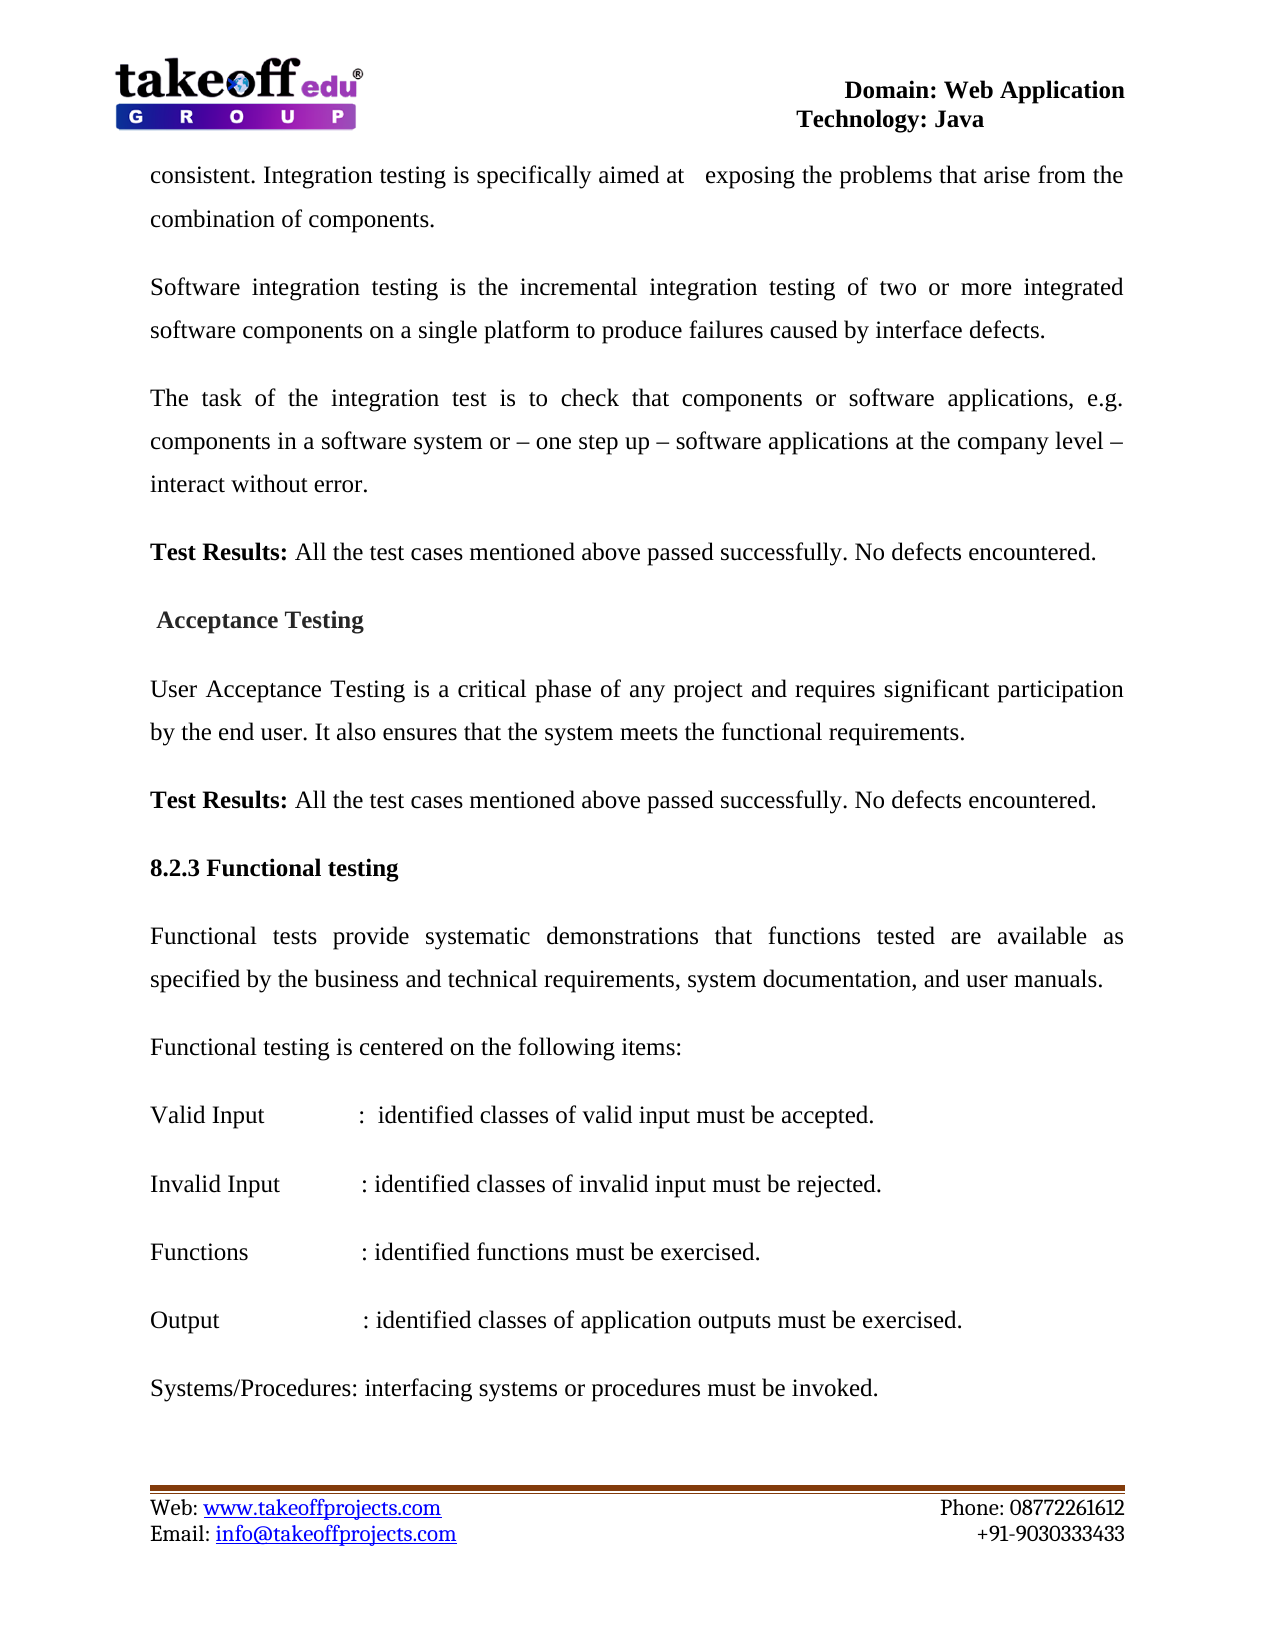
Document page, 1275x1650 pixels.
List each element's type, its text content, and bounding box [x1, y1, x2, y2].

text Software integration testing is the incremental integration testing of two or more integrated software components on a single platform to produce failures caused by interface defects. [150, 272, 1125, 344]
subtitle 8.2.3 Functional testing [150, 853, 1125, 882]
text The task of the integration test is to check that components or software applications, e.g. components in a software system or – one step up – software applications at the company level – interact without error. [150, 383, 1125, 498]
text Invalid Input : identified classes of invalid input must be rejected. [150, 1169, 1125, 1197]
picture [112, 53, 366, 140]
text Systems/Procedures: interfacing systems or procedures must be invoked. [150, 1373, 1125, 1402]
text Functional testing is centered on the following items: [150, 1032, 1125, 1061]
text Functions : identified functions must be exercised. [150, 1237, 1125, 1266]
text Output : identified classes of application outputs must be exercised. [150, 1305, 1125, 1334]
text Test Results: All the test cases mentioned above passed successfully. No defects encountered. [150, 785, 1125, 814]
text User Acceptance Testing is a critical phase of any project and requires significant participation by the end user. It also ensures that the system meets the functional requirements. [150, 674, 1125, 746]
text Valid Input : identified classes of valid input must be accepted. [150, 1101, 1125, 1129]
text Functional tests provide systematic demonstrations that functions tested are available as specified by the business and technical requirements, system documentation, and user manuals. [150, 921, 1125, 993]
subtitle Acceptance Testing [150, 606, 1125, 634]
text Test Results: All the test cases mentioned above passed successfully. No defects encountered. [150, 537, 1125, 566]
